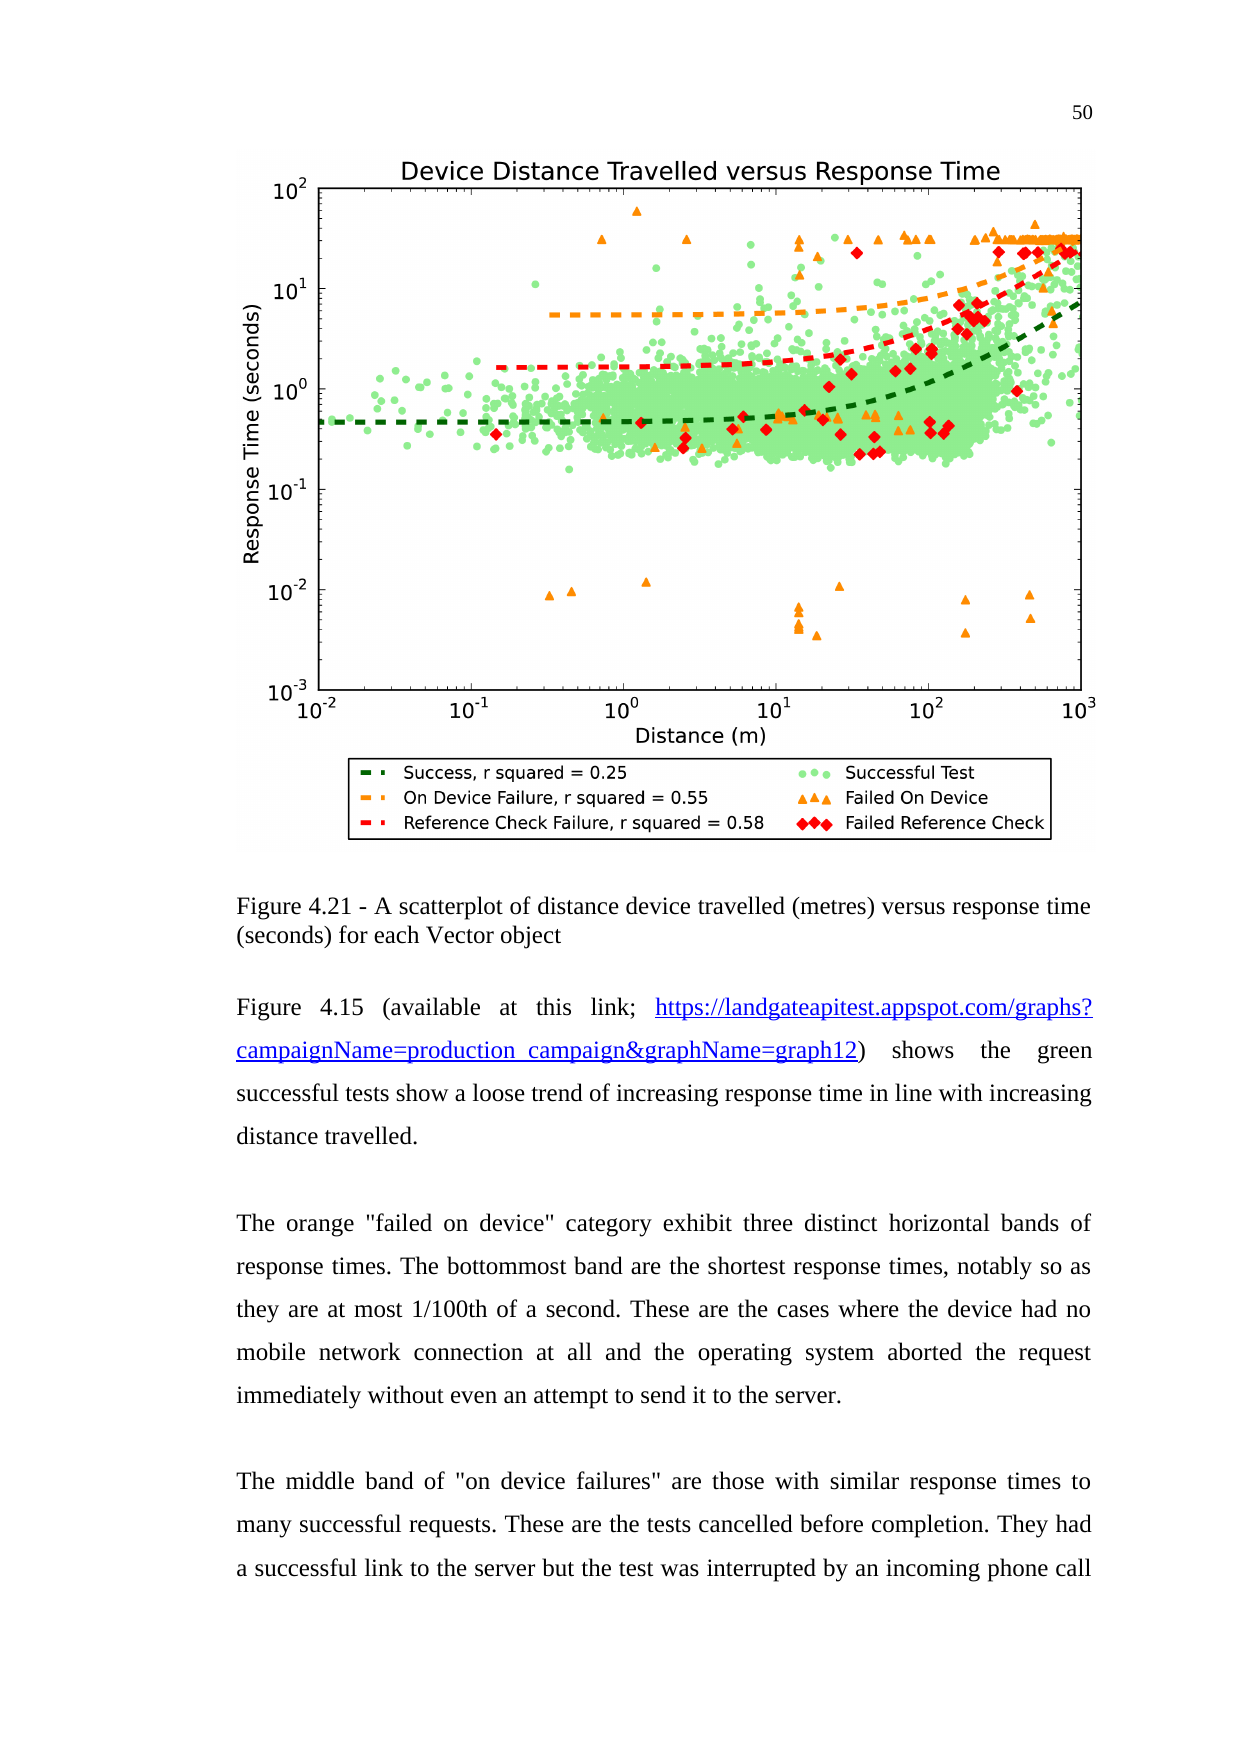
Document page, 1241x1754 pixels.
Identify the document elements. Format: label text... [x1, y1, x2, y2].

text The orange "failed on device" category exhibit three distinct horizontal bands of response times. The bottommost band are the shortest response times, notably so as they are at most 1/100th of a second. These are the cases where the device had no mobile network connection at all and the operating system aborted the request immediately without even an attempt to send it to the server. [236, 1208, 1092, 1409]
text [236, 1466, 1092, 1581]
text Figure 4.15 (available at this link; https://landgateapitest.appspot.com/graphs?campaignName=production_campaign&graphName=graph12) shows the green successful tests show a loose trend of increasing response time in line with increasing distance travelled. [236, 992, 1092, 1150]
picture [236, 149, 1097, 852]
